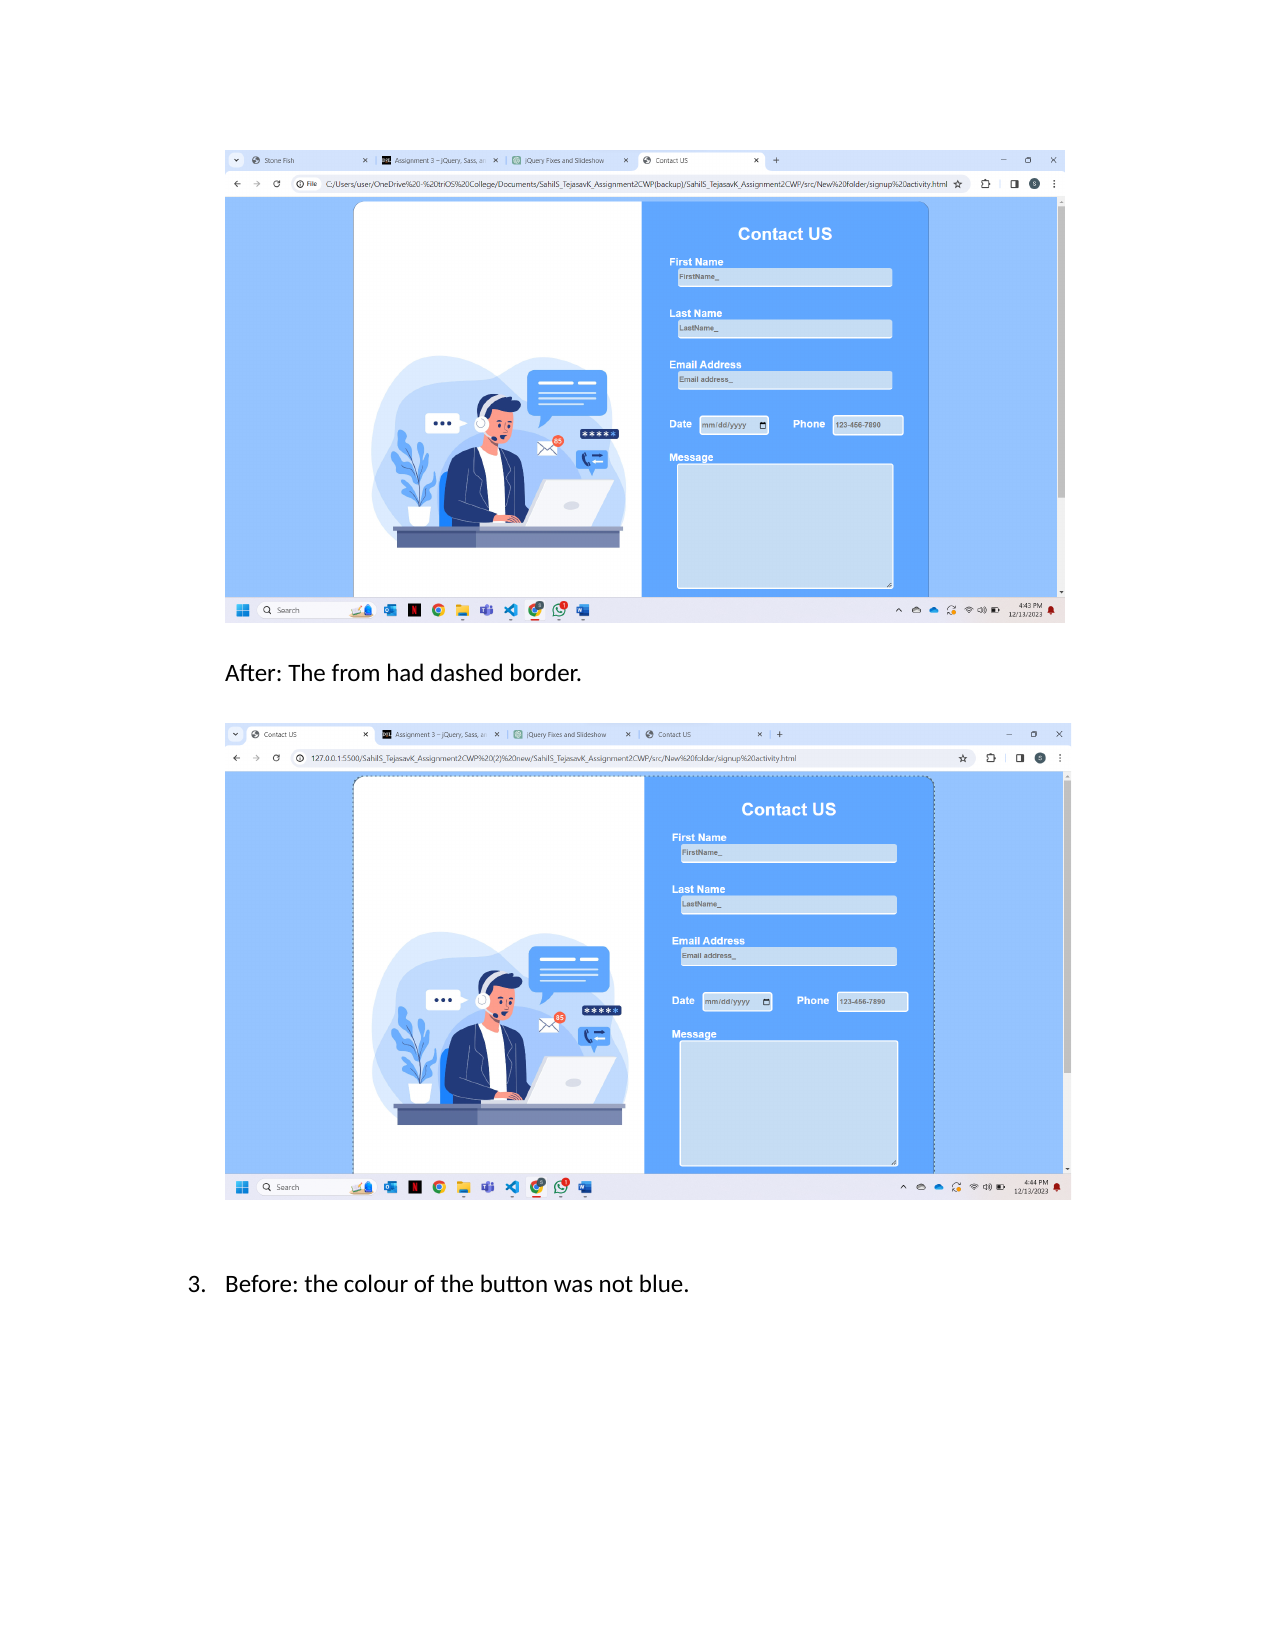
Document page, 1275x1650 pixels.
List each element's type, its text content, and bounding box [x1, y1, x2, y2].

picture [225, 150, 1065, 623]
list Before: the colour of the button was not blue. [187, 1268, 1125, 1298]
list After: The from had dashed border. [225, 658, 1125, 688]
picture [225, 723, 1072, 1200]
